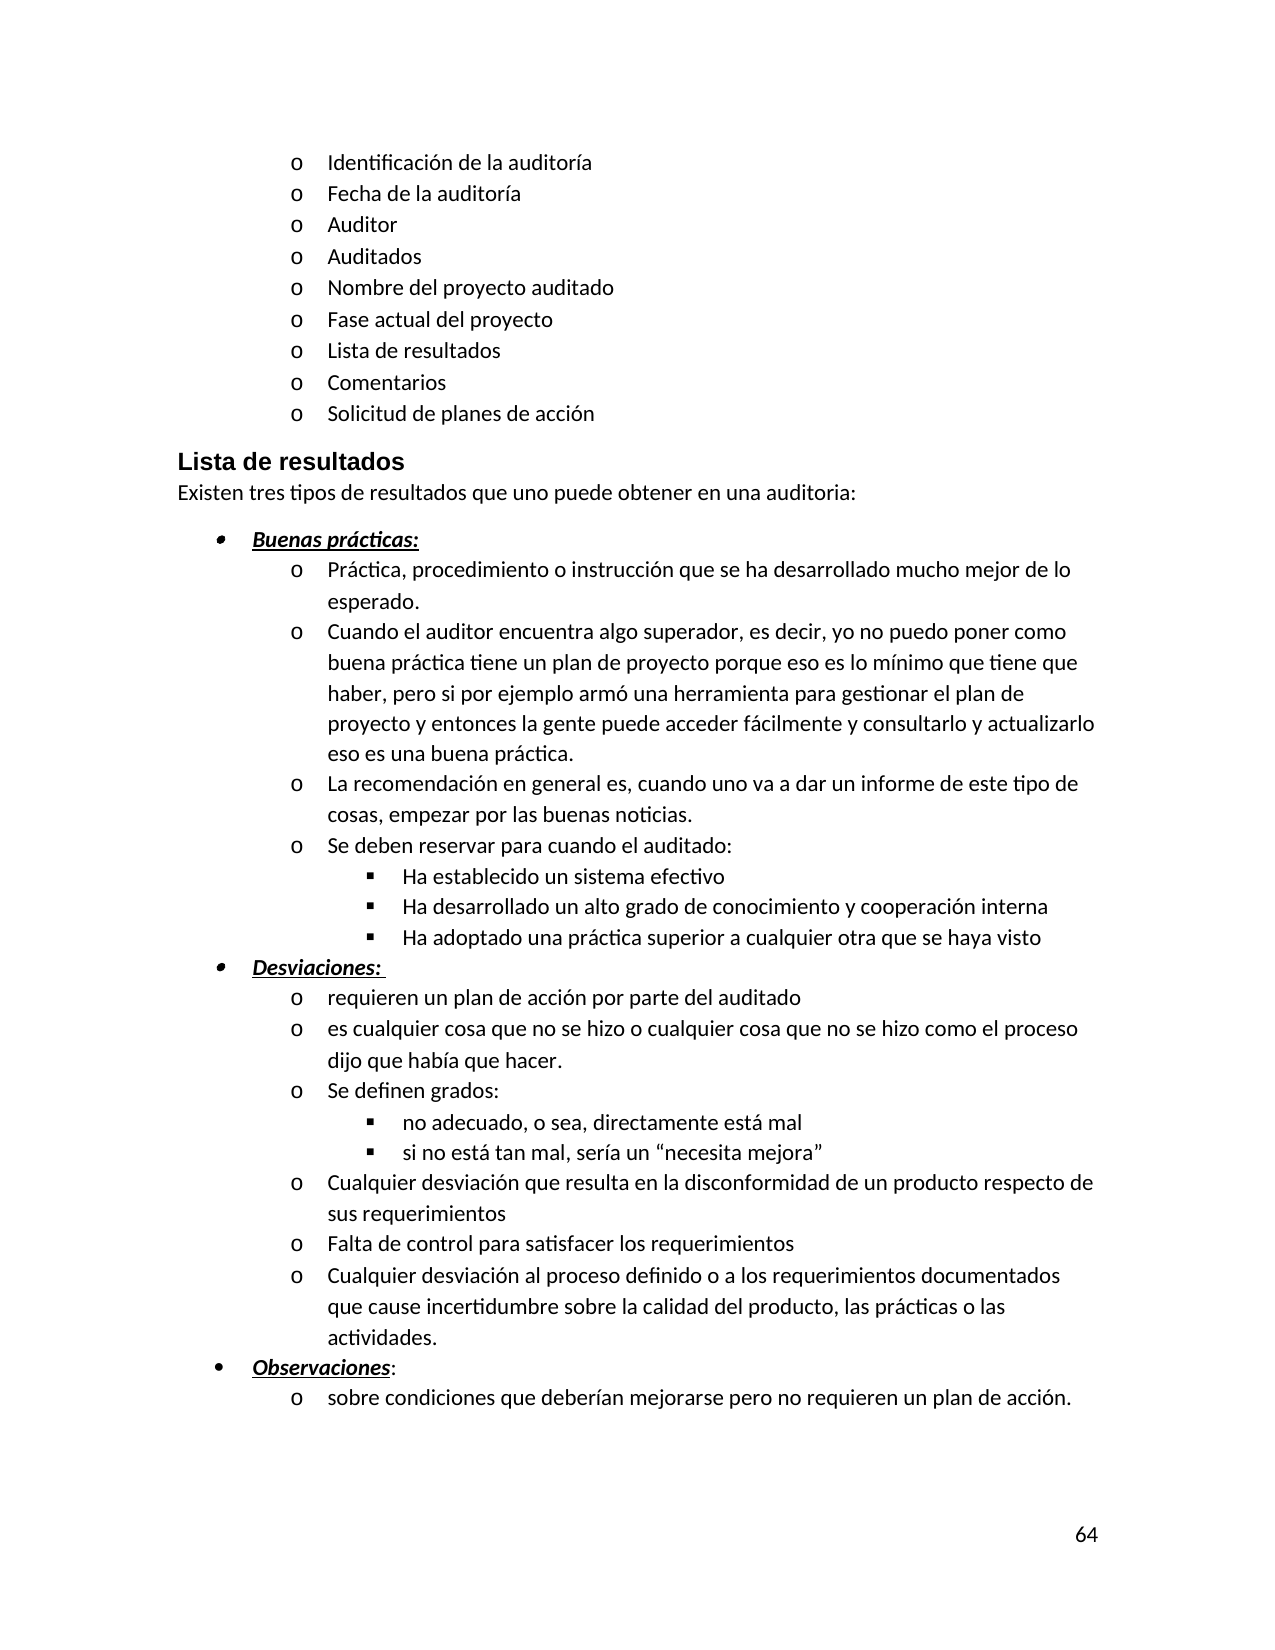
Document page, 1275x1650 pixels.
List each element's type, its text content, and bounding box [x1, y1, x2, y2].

text Existen tres tipos de resultados que uno puede obtener en una auditoria: [177, 478, 1098, 506]
list Cuando el auditor encuentra algo superador, es decir, yo no puedo poner como buena práctica tiene un plan de proyecto porque eso es lo mínimo que tiene que haber, pero si por ejemplo armó una herramienta para gestionar el plan de proyecto y entonces la gente puede acceder fácilmente y consultarlo y actualizarlo eso es una buena práctica. [290, 617, 1098, 767]
list Práctica, procedimiento o instrucción que se ha desarrollado mucho mejor de lo esperado. [290, 556, 1098, 615]
list es cualquier cosa que no se hizo o cualquier cosa que no se hizo como el proceso dijo que había que hacer. [290, 1014, 1098, 1074]
list si no está tan mal, sería un “necesita mejora” [365, 1138, 1098, 1166]
list Desviaciones: [215, 953, 1098, 981]
list Falta de control para satisfacer los requerimientos [290, 1229, 1098, 1259]
list no adecuado, o sea, directamente está mal [365, 1108, 1098, 1136]
subtitle Lista de resultados [177, 447, 1098, 476]
list Buenas prácticas: [215, 525, 1098, 553]
list Identificación de la auditoría [290, 148, 1098, 177]
list Cualquier desviación que resulta en la disconformidad de un producto respecto de sus requerimientos [290, 1168, 1098, 1227]
list Solicitud de planes de acción [290, 399, 1098, 428]
list requieren un plan de acción por parte del auditado [290, 983, 1098, 1012]
list Cualquier desviación al proceso definido o a los requerimientos documentados que cause incertidumbre sobre la calidad del producto, las prácticas o las actividades. [290, 1261, 1098, 1351]
list Se deben reservar para cuando el auditado: [290, 831, 1098, 860]
list Observaciones: [215, 1353, 1098, 1381]
list sobre condiciones que deberían mejorarse pero no requieren un plan de acción. [290, 1383, 1098, 1412]
list Nombre del proyecto auditado [290, 273, 1098, 303]
list Fase actual del proyecto [290, 305, 1098, 334]
list La recomendación en general es, cuando uno va a dar un informe de este tipo de cosas, empezar por las buenas noticias. [290, 769, 1098, 829]
list Se definen grados: [290, 1076, 1098, 1105]
list Auditor [290, 211, 1098, 240]
list Auditados [290, 242, 1098, 271]
list Lista de resultados [290, 336, 1098, 366]
list Ha desarrollado un alto grado de conocimiento y cooperación interna [365, 892, 1098, 921]
list Fecha de la auditoría [290, 179, 1098, 208]
list Ha adoptado una práctica superior a cualquier otra que se haya visto [365, 923, 1098, 951]
list Comentarios [290, 368, 1098, 397]
list Ha establecido un sistema efectivo [365, 862, 1098, 890]
